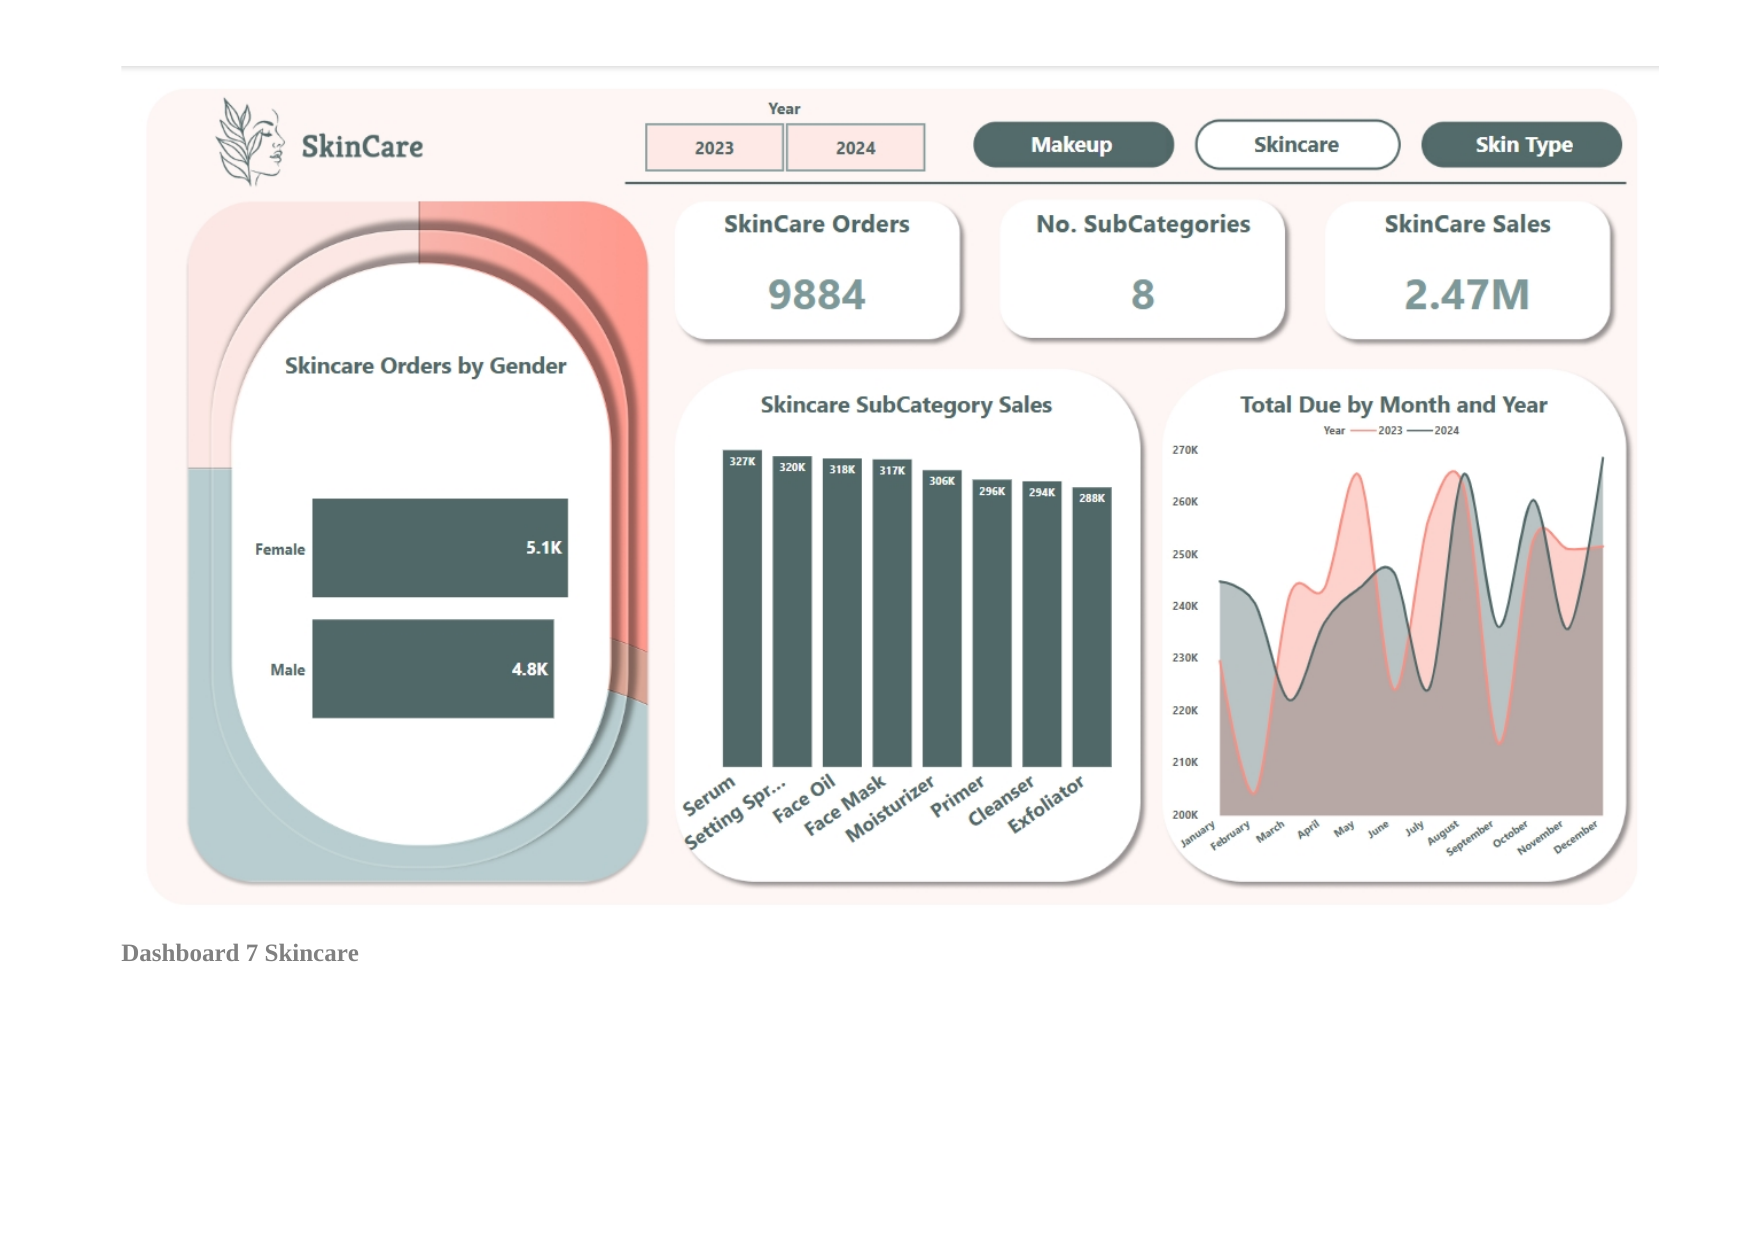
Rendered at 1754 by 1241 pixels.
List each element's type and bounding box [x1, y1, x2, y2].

picture [121, 66, 1659, 929]
